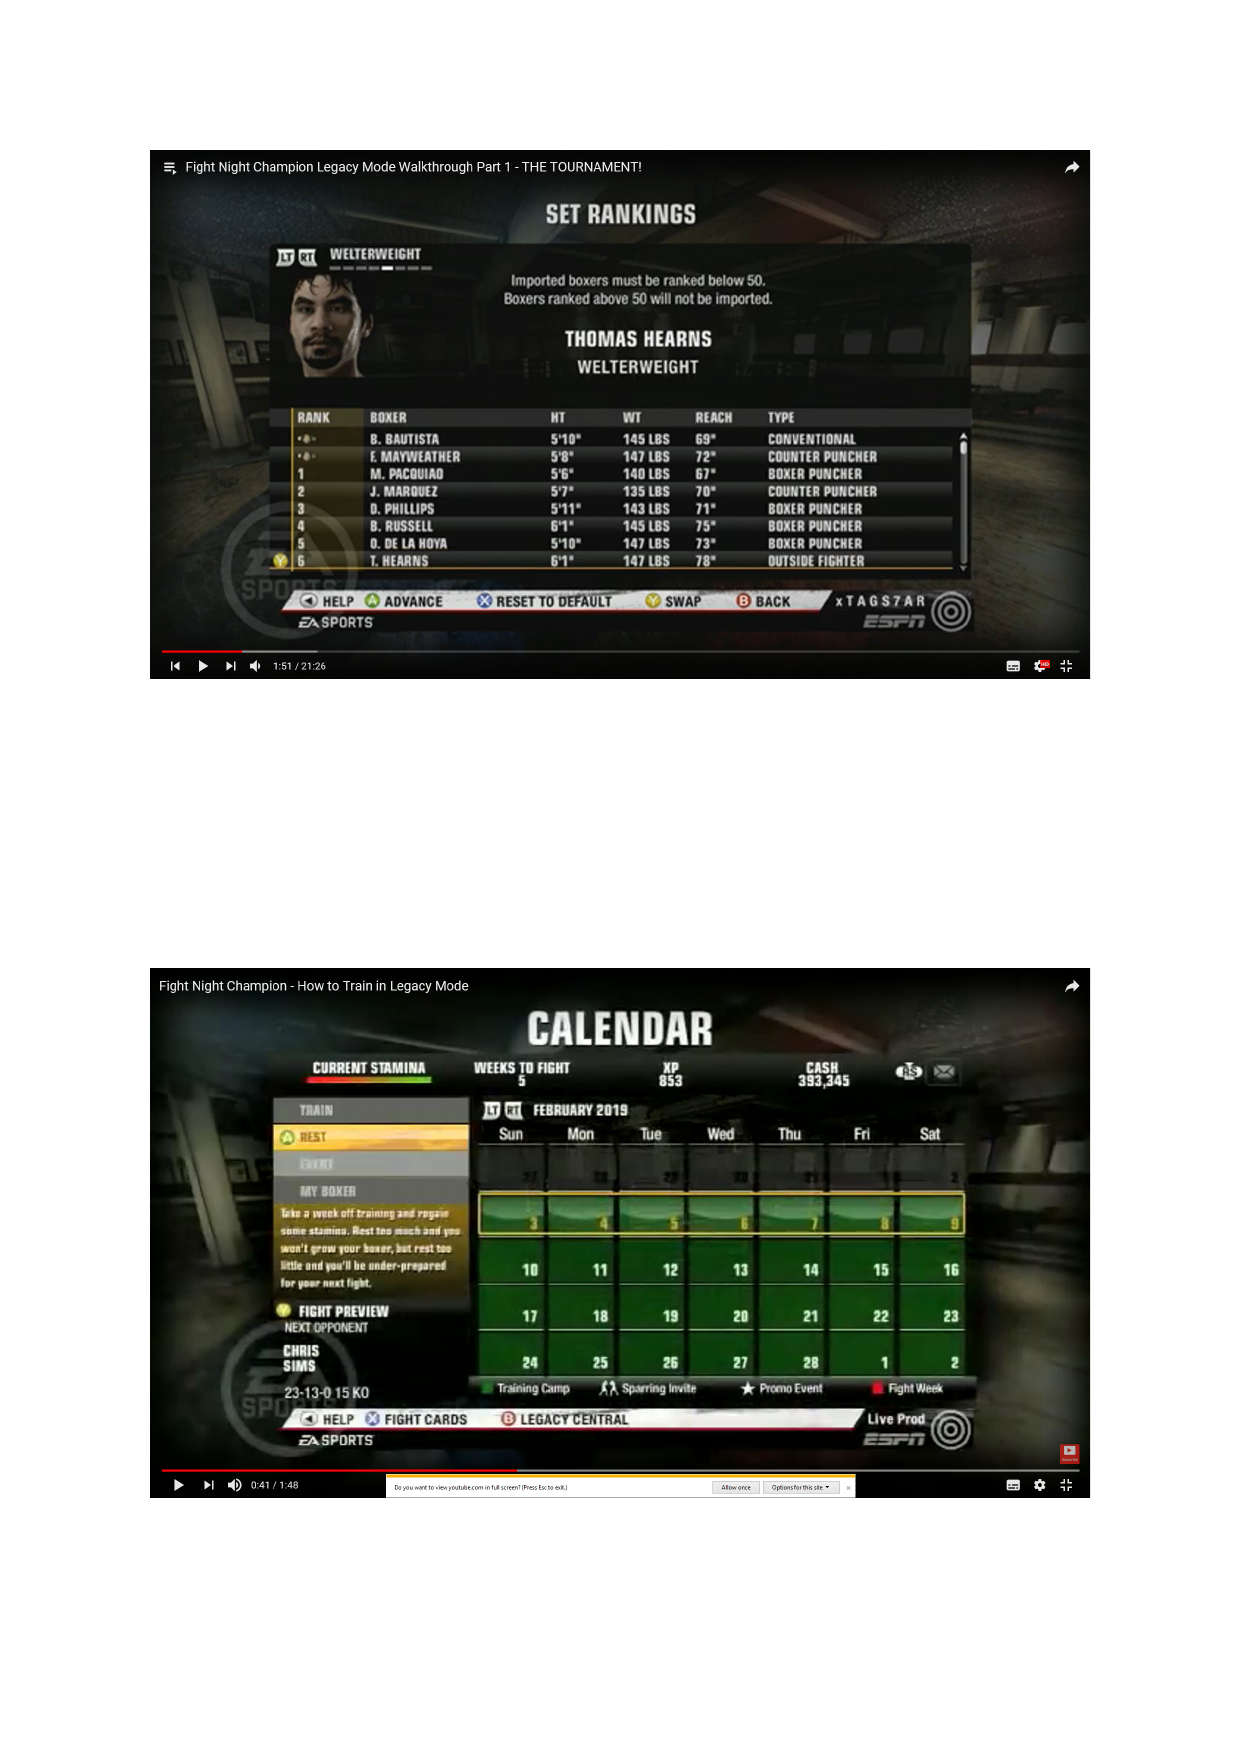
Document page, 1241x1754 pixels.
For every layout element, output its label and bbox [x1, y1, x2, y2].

picture [150, 150, 1091, 679]
picture [150, 968, 1091, 1498]
